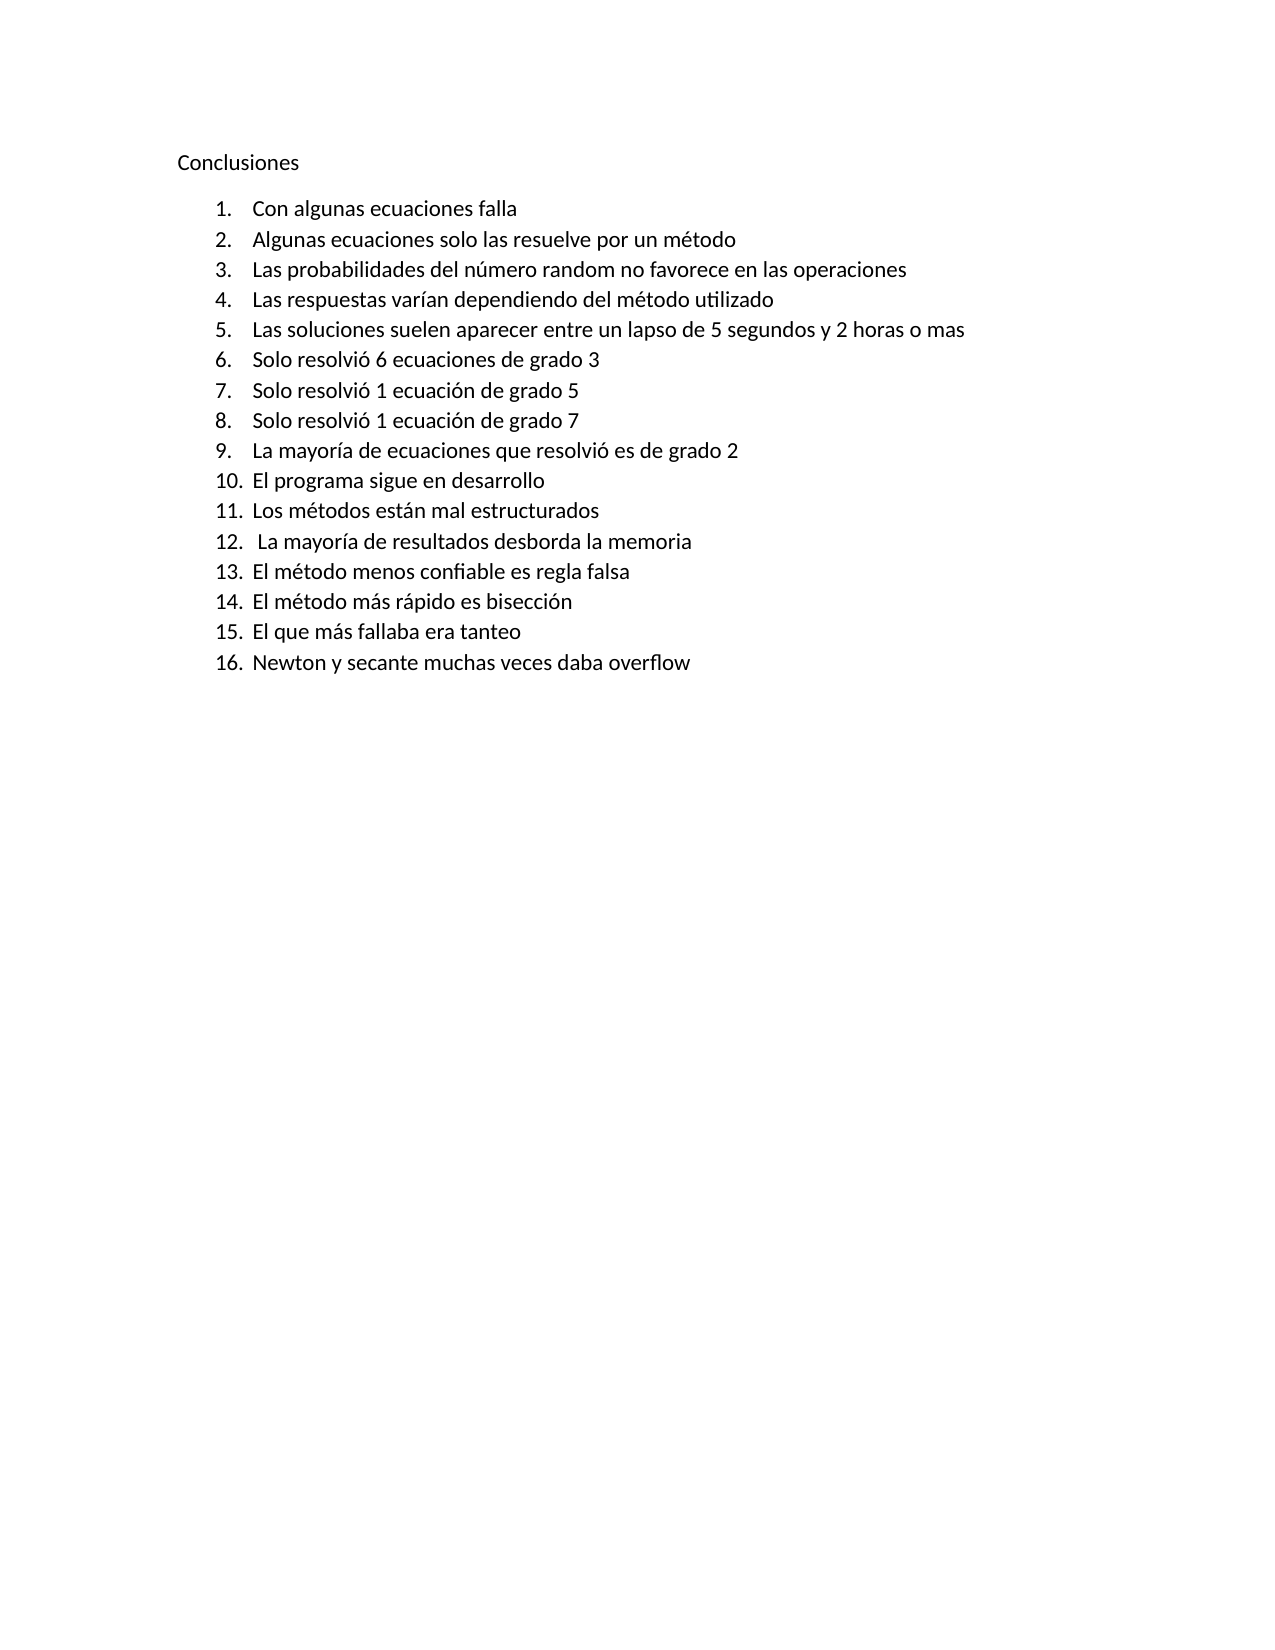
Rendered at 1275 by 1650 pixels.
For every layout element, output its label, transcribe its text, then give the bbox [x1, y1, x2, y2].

list Solo resolvió 6 ecuaciones de grado 3 [215, 346, 1098, 373]
list La mayoría de resultados desborda la memoria [215, 527, 1098, 555]
list Solo resolvió 1 ecuación de grado 5 [215, 376, 1098, 404]
list El método menos confiable es regla falsa [215, 557, 1098, 585]
list El programa sigue en desarrollo [215, 466, 1098, 494]
list Algunas ecuaciones solo las resuelve por un método [215, 225, 1098, 253]
text Conclusiones [177, 148, 1098, 176]
list El método más rápido es bisección [215, 587, 1098, 615]
list Las probabilidades del número random no favorece en las operaciones [215, 255, 1098, 283]
list Solo resolvió 1 ecuación de grado 7 [215, 406, 1098, 434]
list Las soluciones suelen aparecer entre un lapso de 5 segundos y 2 horas o mas [215, 315, 1098, 343]
list El que más fallaba era tanteo [215, 617, 1098, 645]
list Los métodos están mal estructurados [215, 497, 1098, 524]
list Las respuestas varían dependiendo del método utilizado [215, 285, 1098, 313]
list La mayoría de ecuaciones que resolvió es de grado 2 [215, 436, 1098, 464]
list Con algunas ecuaciones falla [215, 194, 1098, 222]
list Newton y secante muchas veces daba overflow [215, 648, 1098, 676]
